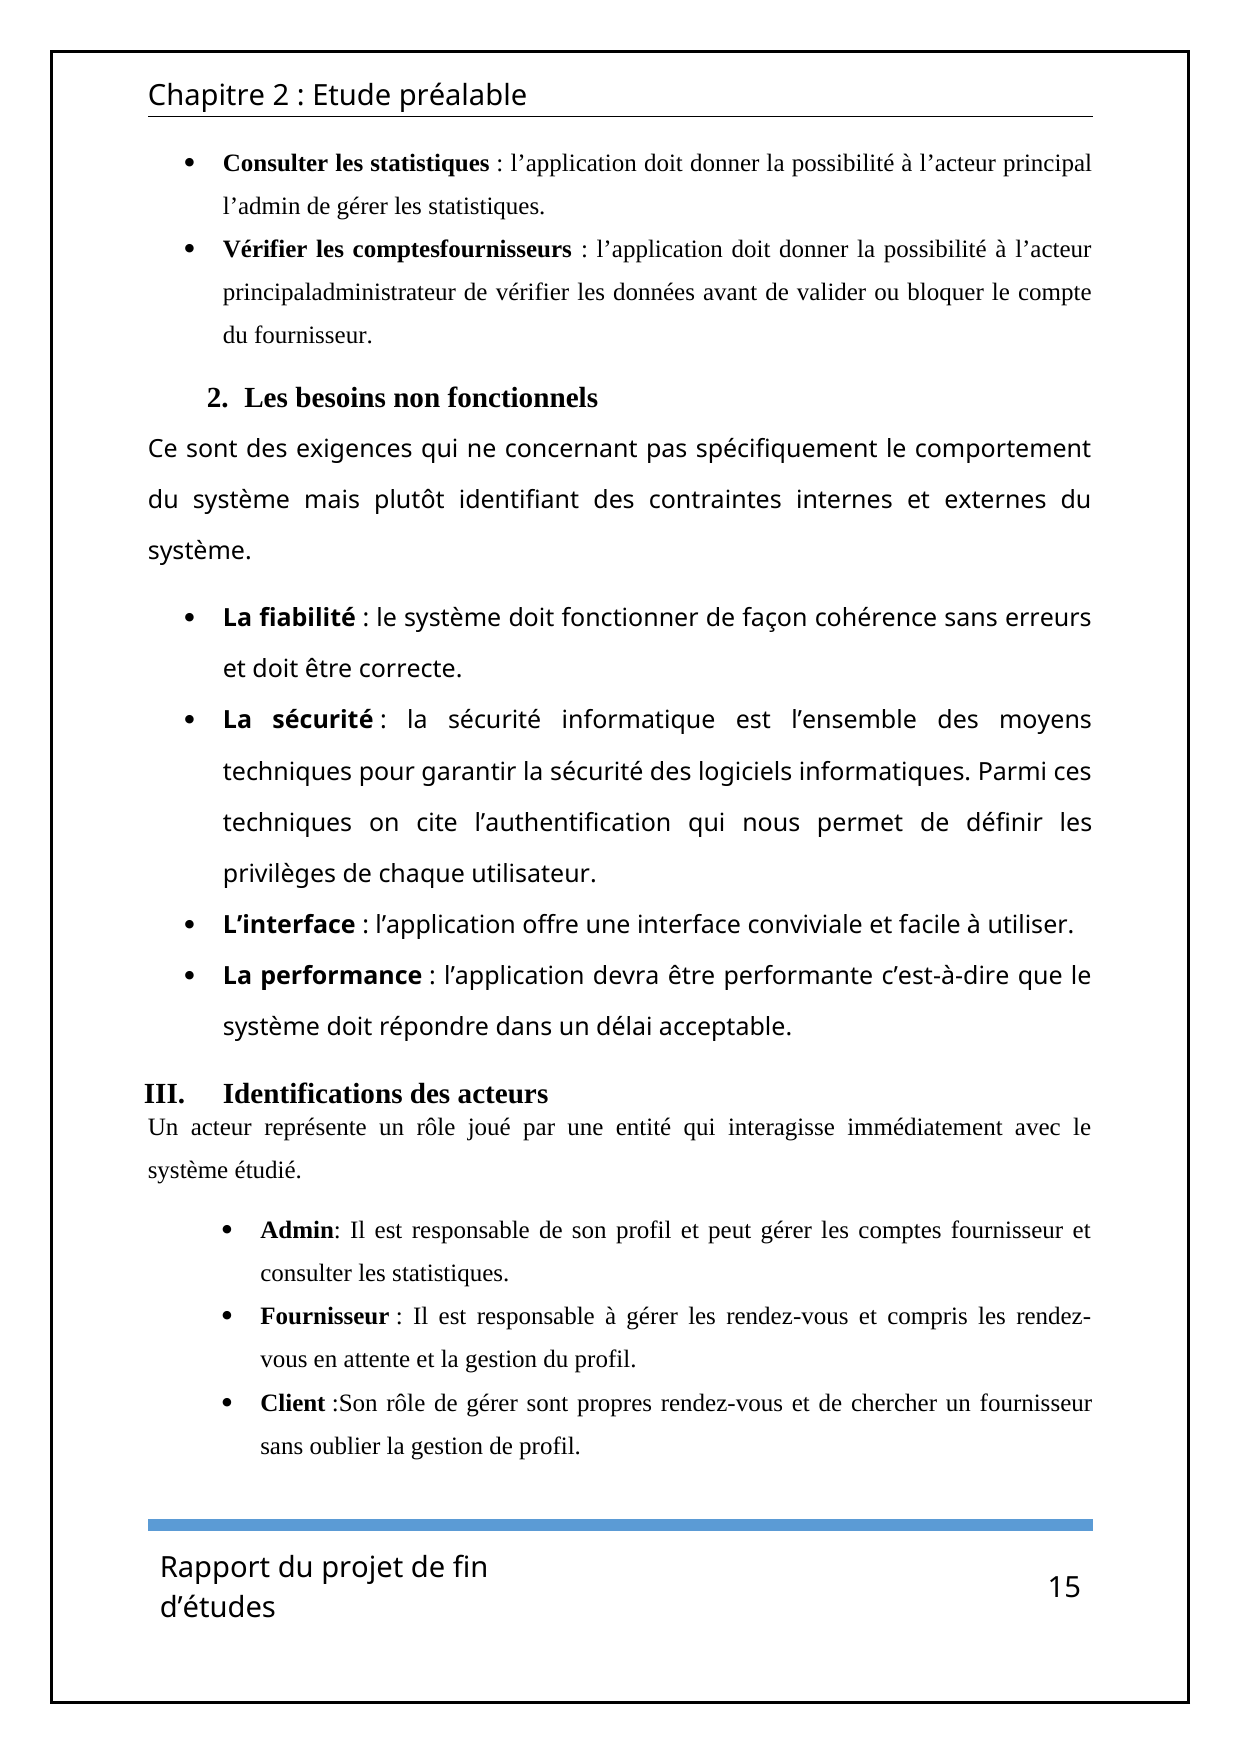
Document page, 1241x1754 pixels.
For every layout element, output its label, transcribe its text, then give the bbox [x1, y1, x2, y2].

text Un acteur représente un rôle joué par une entité qui interagisse immédiatement avec le système étudié. [148, 1112, 1093, 1184]
list Admin: Il est responsable de son profil et peut gérer les comptes fournisseur et consulter les statistiques. [223, 1215, 1093, 1287]
list La performance : l’application devra être performante c’est-à-dire que le système doit répondre dans un délai acceptable. [185, 957, 1093, 1042]
subtitle Identifications des acteurs [185, 1076, 1093, 1109]
subtitle Les besoins non fonctionnels [207, 380, 1093, 413]
list La fiabilité : le système doit fonctionner de façon cohérence sans erreurs et doit être correcte. [185, 600, 1093, 685]
list Vérifier les comptesfournisseurs : l’application doit donner la possibilité à l’acteur principaladministrateur de vérifier les données avant de valider ou bloquer le compte du fournisseur. [185, 234, 1093, 349]
list L’interface : l’application offre une interface conviviale et facile à utiliser. [185, 906, 1093, 940]
text Ce sont des exigences qui ne concernant pas spécifiquement le comportement du système mais plutôt identifiant des contraintes internes et externes du système. [148, 430, 1093, 566]
list Consulter les statistiques : l’application doit donner la possibilité à l’acteur principal l’admin de gérer les statistiques. [185, 148, 1093, 219]
list La sécurité : la sécurité informatique est l’ensemble des moyens techniques pour garantir la sécurité des logiciels informatiques. Parmi ces techniques on cite l’authentification qui nous permet de définir les privilèges de chaque utilisateur. [185, 702, 1093, 889]
list Client :Son rôle de gérer sont propres rendez-vous et de chercher un fournisseur sans oublier la gestion de profil. [223, 1388, 1093, 1459]
list Fournisseur : Il est responsable à gérer les rendez-vous et compris les rendez-vous en attente et la gestion du profil. [223, 1301, 1093, 1373]
